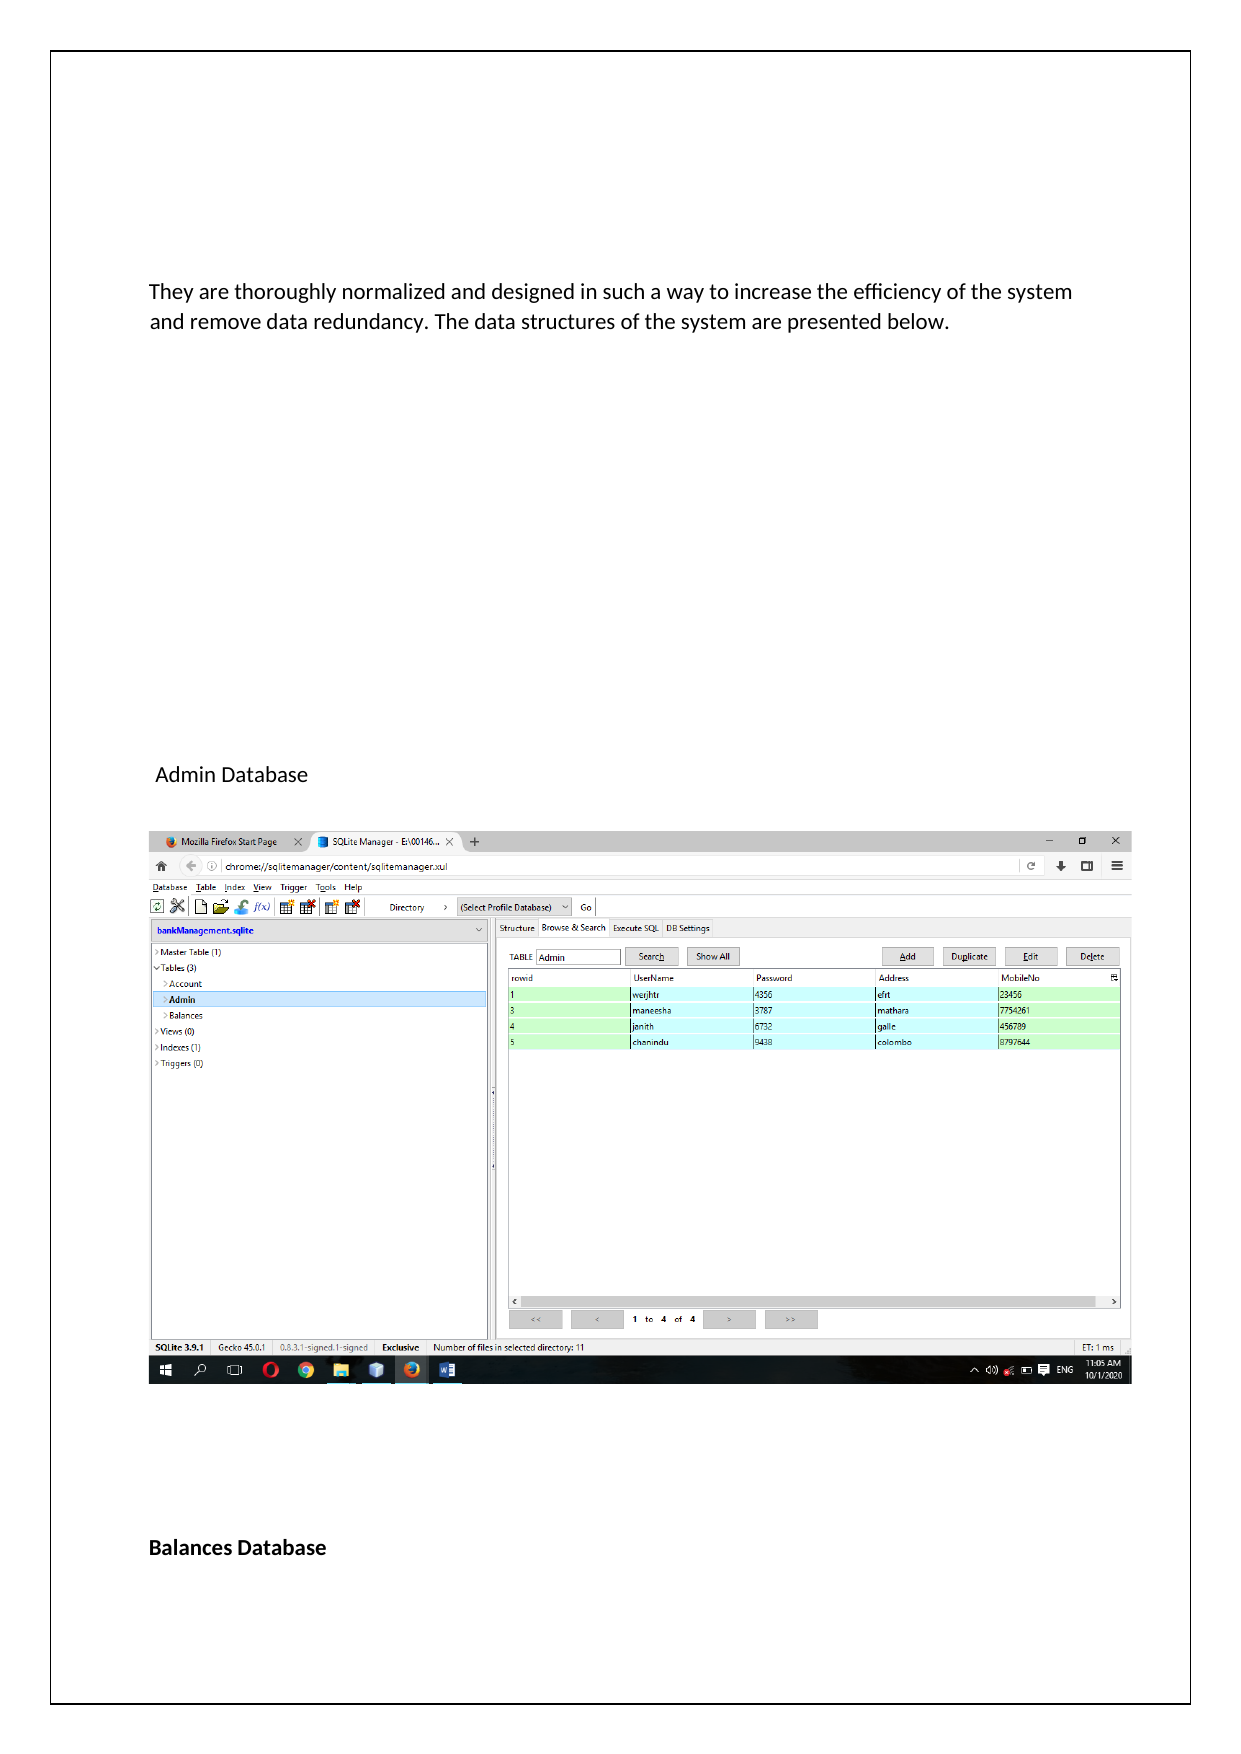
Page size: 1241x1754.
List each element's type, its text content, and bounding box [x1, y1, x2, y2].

text They are thoroughly normalized and designed in such a way to increase the efficiency of the system and remove data redundancy. The data structures of the system are presented below. [148, 277, 1077, 335]
text Admin Database [150, 760, 1132, 788]
picture [148, 831, 1132, 1384]
subtitle Balances Database [148, 1533, 1132, 1561]
